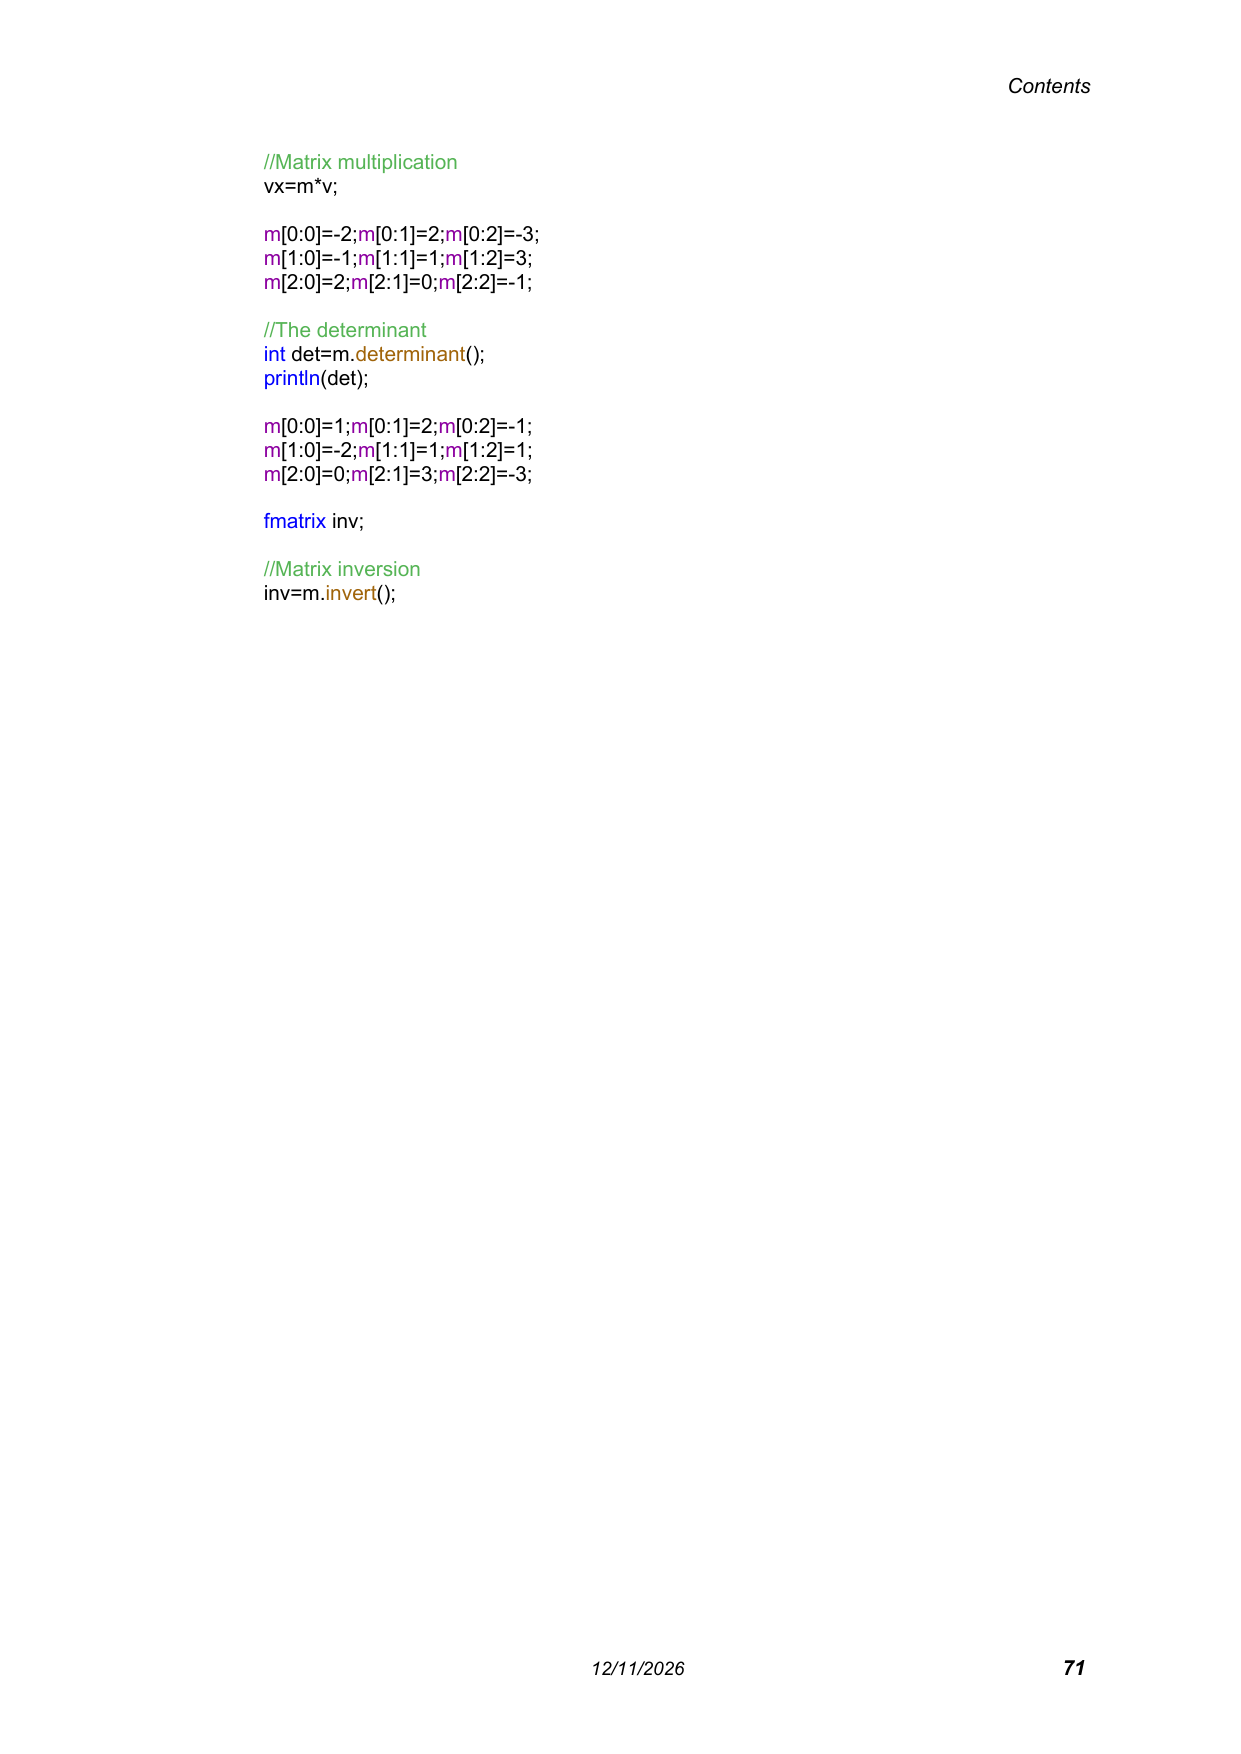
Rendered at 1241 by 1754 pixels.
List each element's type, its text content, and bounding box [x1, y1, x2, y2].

text inv=m.invert(); [263, 581, 1090, 605]
text m[2:0]=0;m[2:1]=3;m[2:2]=-3; [263, 461, 1090, 485]
text m[1:0]=-2;m[1:1]=1;m[1:2]=1; [263, 437, 1090, 461]
text //Matrix inversion [263, 557, 1090, 581]
text //The determinant [263, 318, 1090, 342]
text //Matrix multiplication [263, 150, 1090, 174]
text m[2:0]=2;m[2:1]=0;m[2:2]=-1; [263, 270, 1090, 294]
text vx=m*v; [263, 174, 1090, 198]
text m[0:0]=1;m[0:1]=2;m[0:2]=-1; [263, 413, 1090, 437]
text int det=m.determinant(); [263, 342, 1090, 366]
text println(det); [263, 366, 1090, 389]
text fmatrix inv; [263, 509, 1090, 533]
text m[1:0]=-1;m[1:1]=1;m[1:2]=3; [263, 246, 1090, 270]
text m[0:0]=-2;m[0:1]=2;m[0:2]=-3; [263, 222, 1090, 246]
